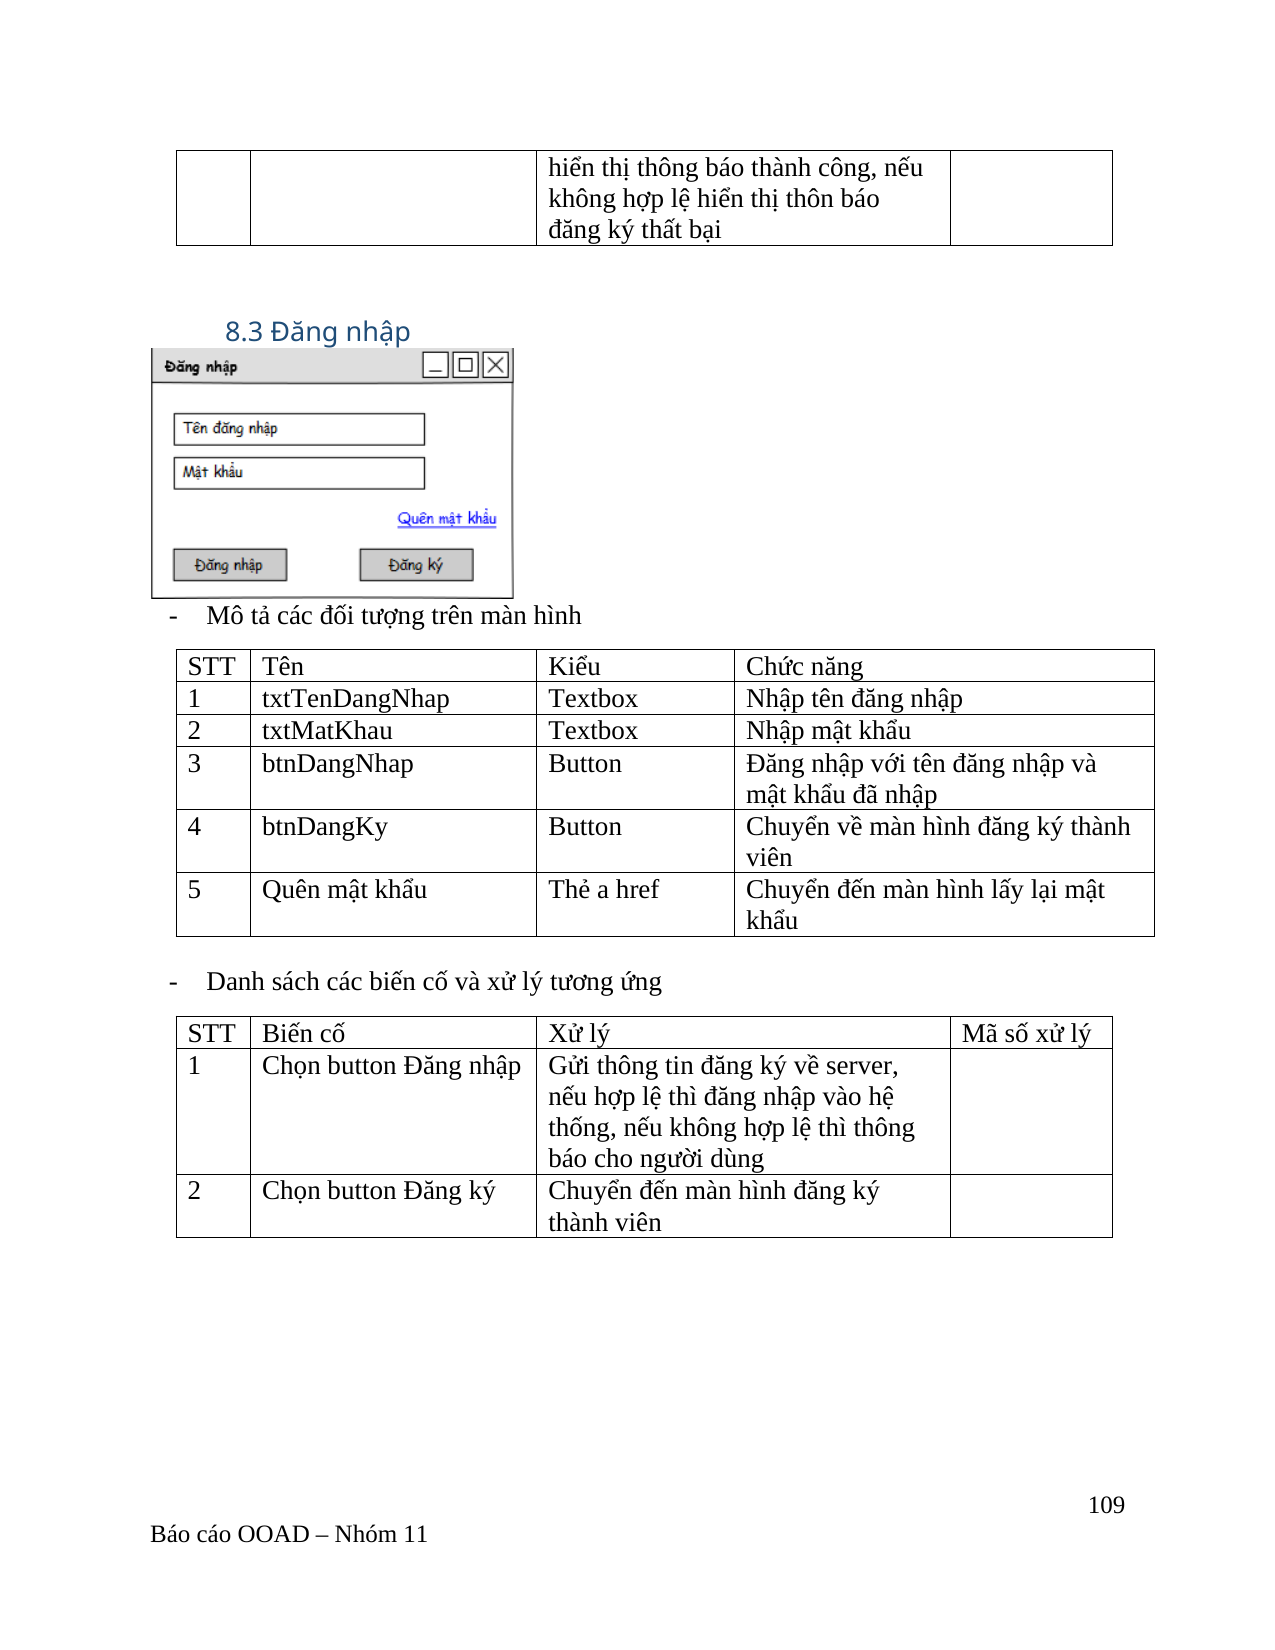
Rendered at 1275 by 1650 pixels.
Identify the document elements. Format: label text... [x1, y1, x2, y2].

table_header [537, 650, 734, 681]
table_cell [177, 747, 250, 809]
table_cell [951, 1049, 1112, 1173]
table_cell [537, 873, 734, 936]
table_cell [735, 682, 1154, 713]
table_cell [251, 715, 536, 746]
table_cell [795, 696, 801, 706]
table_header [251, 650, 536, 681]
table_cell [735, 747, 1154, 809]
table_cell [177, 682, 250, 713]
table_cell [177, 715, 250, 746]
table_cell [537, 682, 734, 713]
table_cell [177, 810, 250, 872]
list Mô tả các đối tượng trên màn hình [169, 599, 1125, 630]
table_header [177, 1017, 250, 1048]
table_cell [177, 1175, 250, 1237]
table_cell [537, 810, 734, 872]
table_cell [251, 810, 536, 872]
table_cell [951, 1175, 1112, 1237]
list Danh sách các biến cố và xử lý tương ứng [169, 965, 1125, 997]
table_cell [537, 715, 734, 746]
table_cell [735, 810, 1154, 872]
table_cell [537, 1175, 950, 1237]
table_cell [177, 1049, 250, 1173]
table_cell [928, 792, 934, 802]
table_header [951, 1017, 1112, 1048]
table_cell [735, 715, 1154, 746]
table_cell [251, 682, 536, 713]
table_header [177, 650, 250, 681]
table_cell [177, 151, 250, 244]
picture [150, 348, 514, 599]
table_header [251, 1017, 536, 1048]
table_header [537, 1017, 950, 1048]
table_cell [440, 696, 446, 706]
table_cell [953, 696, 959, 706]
subtitle 8.3 Đăng nhập [225, 312, 1125, 349]
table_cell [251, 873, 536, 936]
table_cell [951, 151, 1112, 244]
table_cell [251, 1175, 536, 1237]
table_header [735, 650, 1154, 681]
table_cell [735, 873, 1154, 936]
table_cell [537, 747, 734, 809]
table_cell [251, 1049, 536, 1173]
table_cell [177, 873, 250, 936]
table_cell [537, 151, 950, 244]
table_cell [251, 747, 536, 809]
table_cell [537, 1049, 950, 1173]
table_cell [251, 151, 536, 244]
